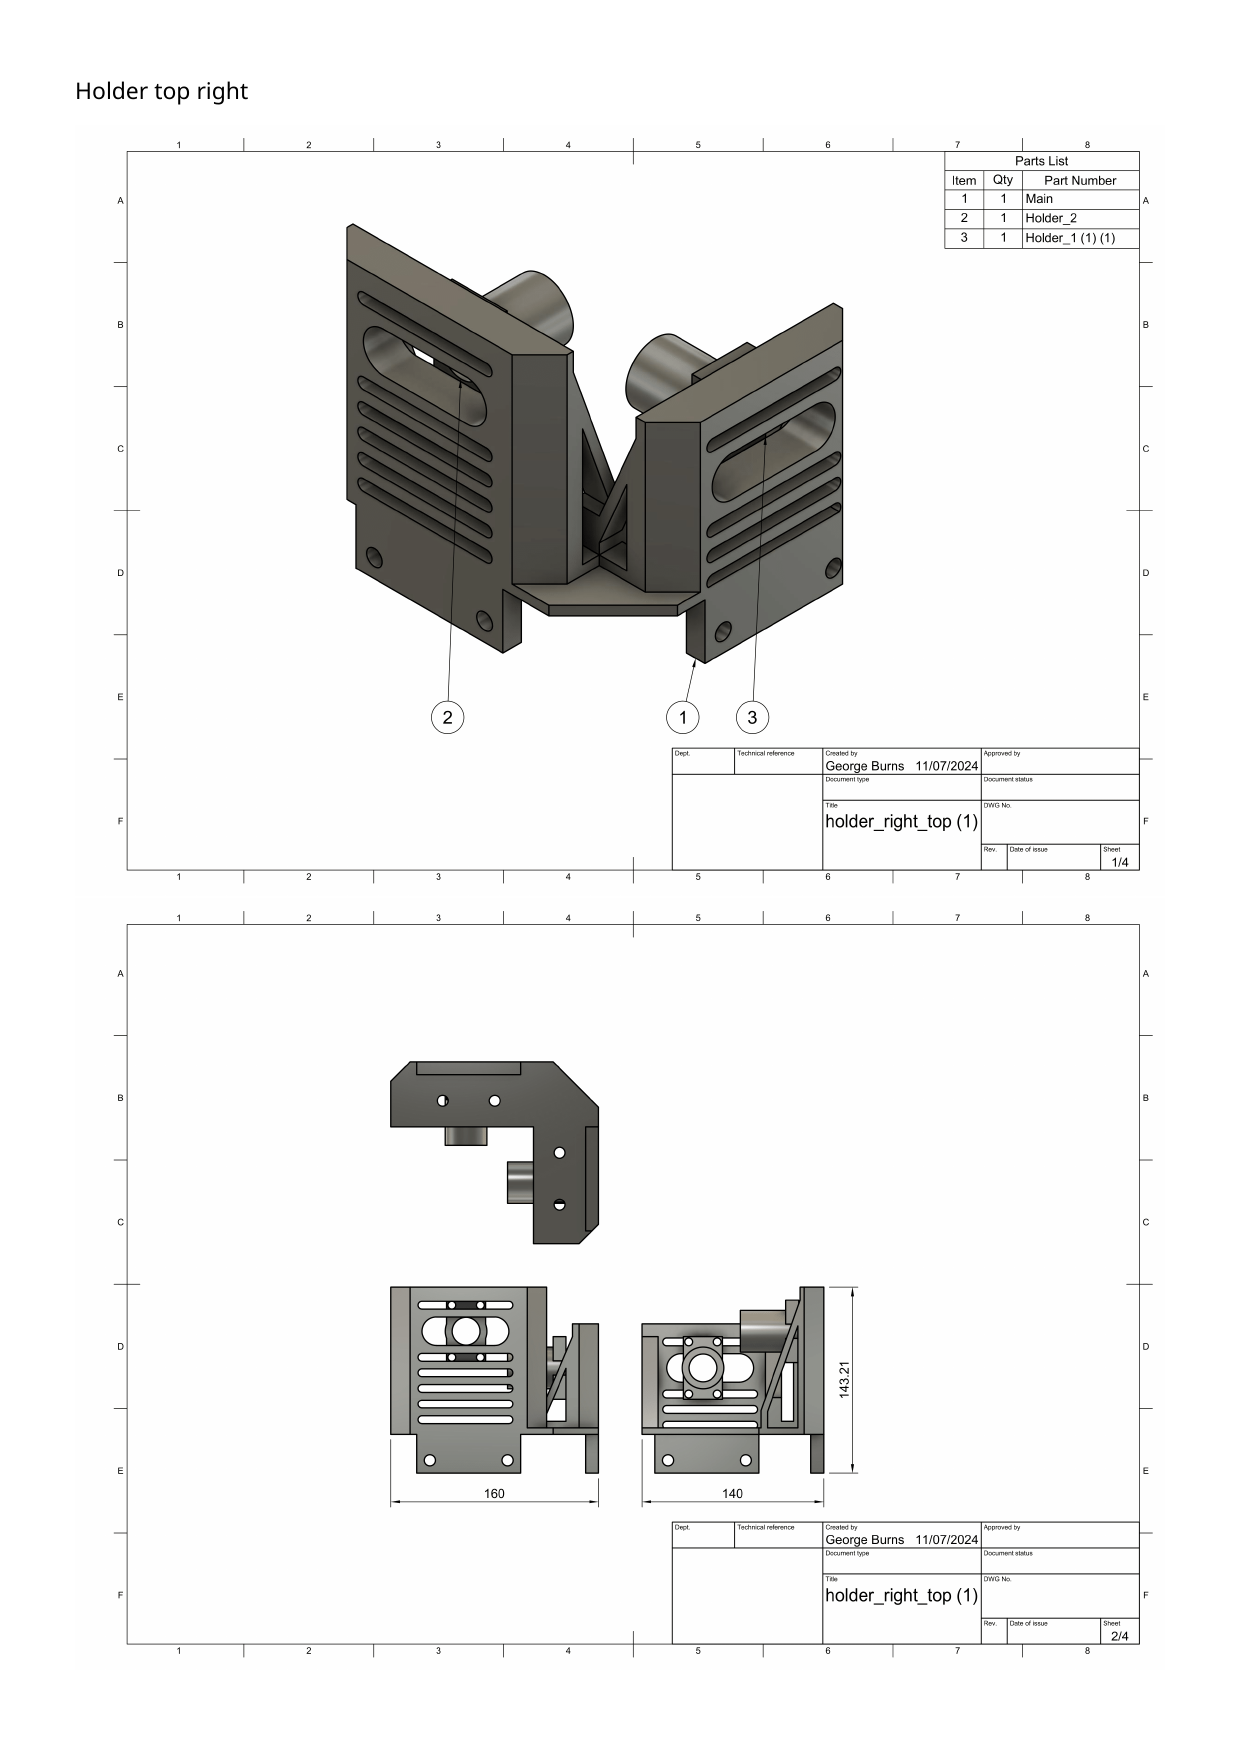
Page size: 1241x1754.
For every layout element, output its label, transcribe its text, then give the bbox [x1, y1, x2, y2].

picture [75, 898, 1166, 1670]
picture [75, 125, 1166, 896]
text Holder top right [75, 75, 1165, 106]
